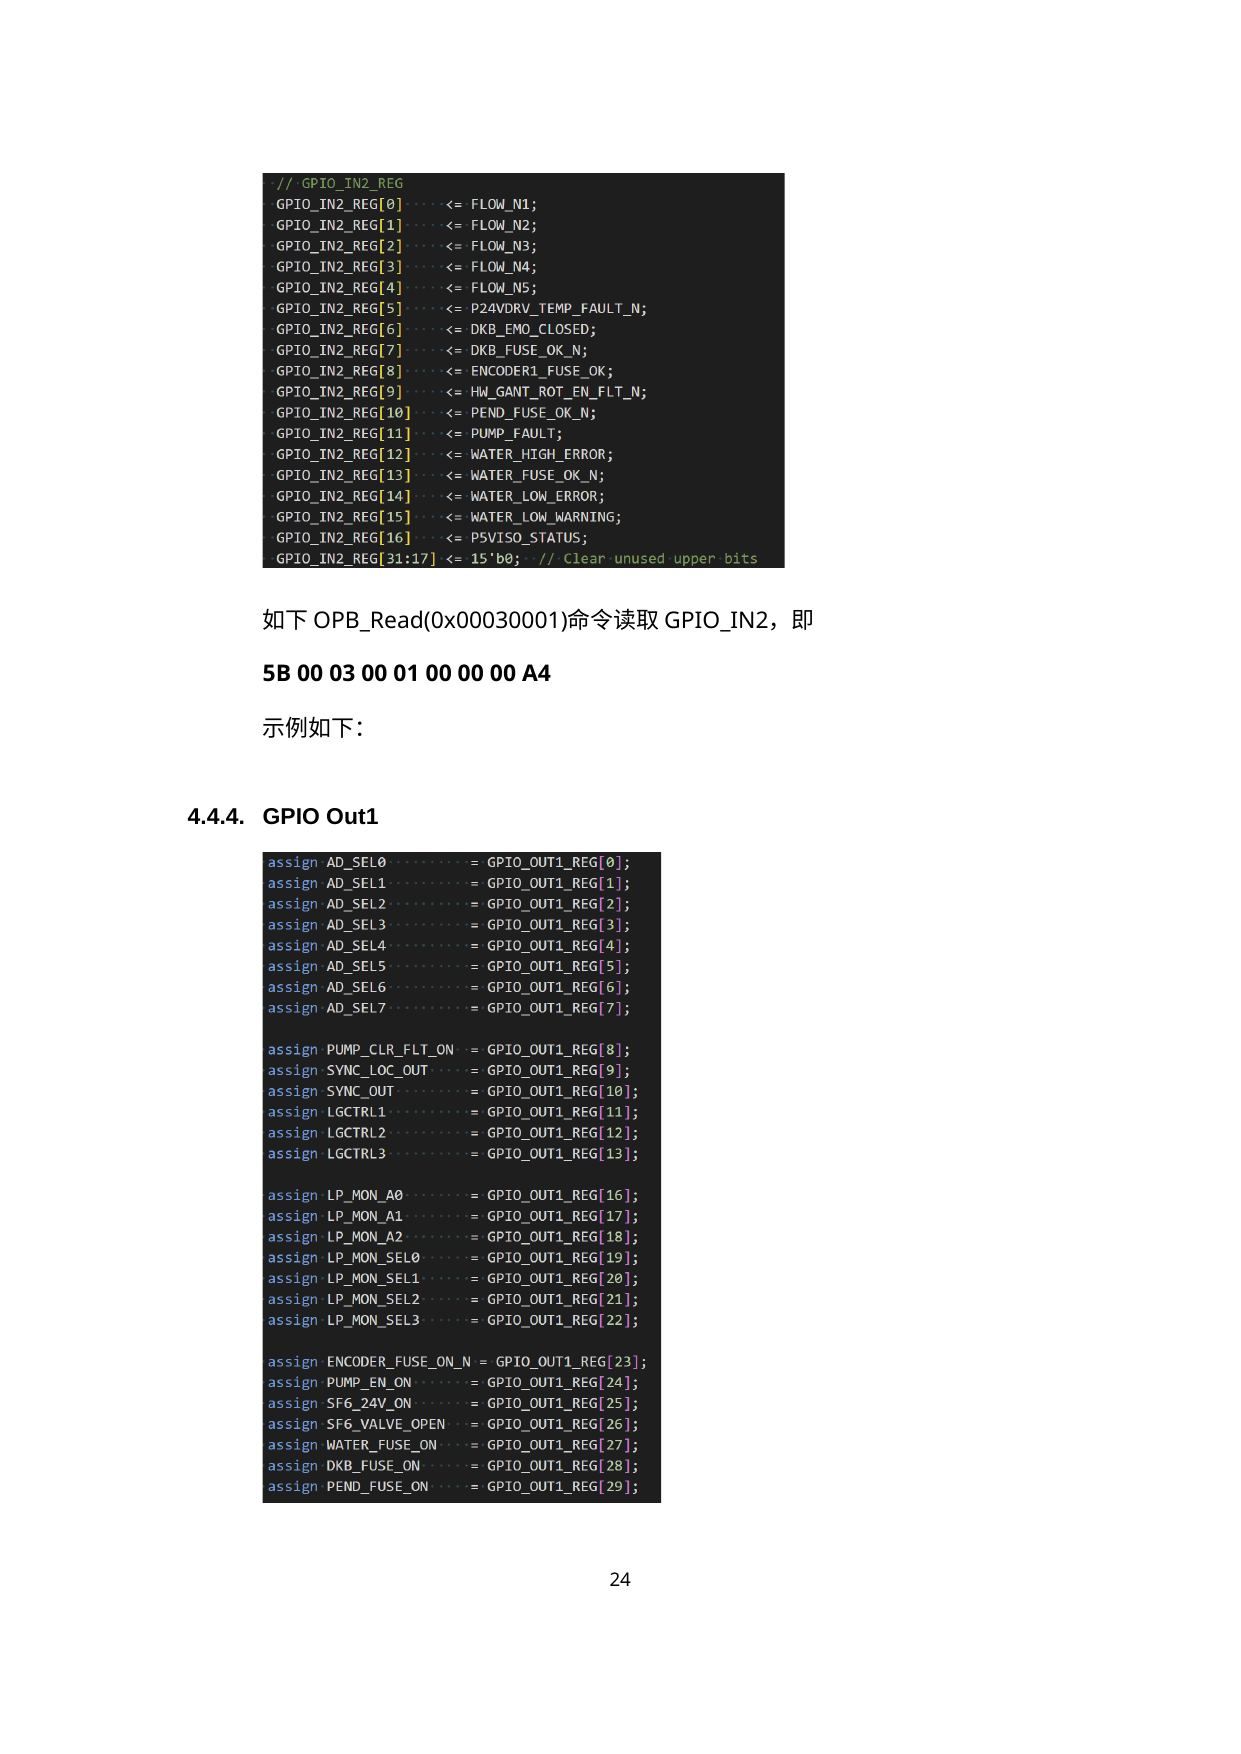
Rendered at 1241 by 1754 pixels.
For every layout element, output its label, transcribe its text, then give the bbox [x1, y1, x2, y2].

picture [262, 173, 785, 568]
list 示例如下： [262, 694, 1053, 759]
picture [262, 852, 662, 1503]
list 5B 00 03 00 01 00 00 00 A4 [262, 657, 1053, 689]
list GPIO Out1 [187, 800, 1053, 832]
list 如下OPB_Read(0x00030001)命令读取GPIO_IN2，即 [262, 587, 1053, 652]
